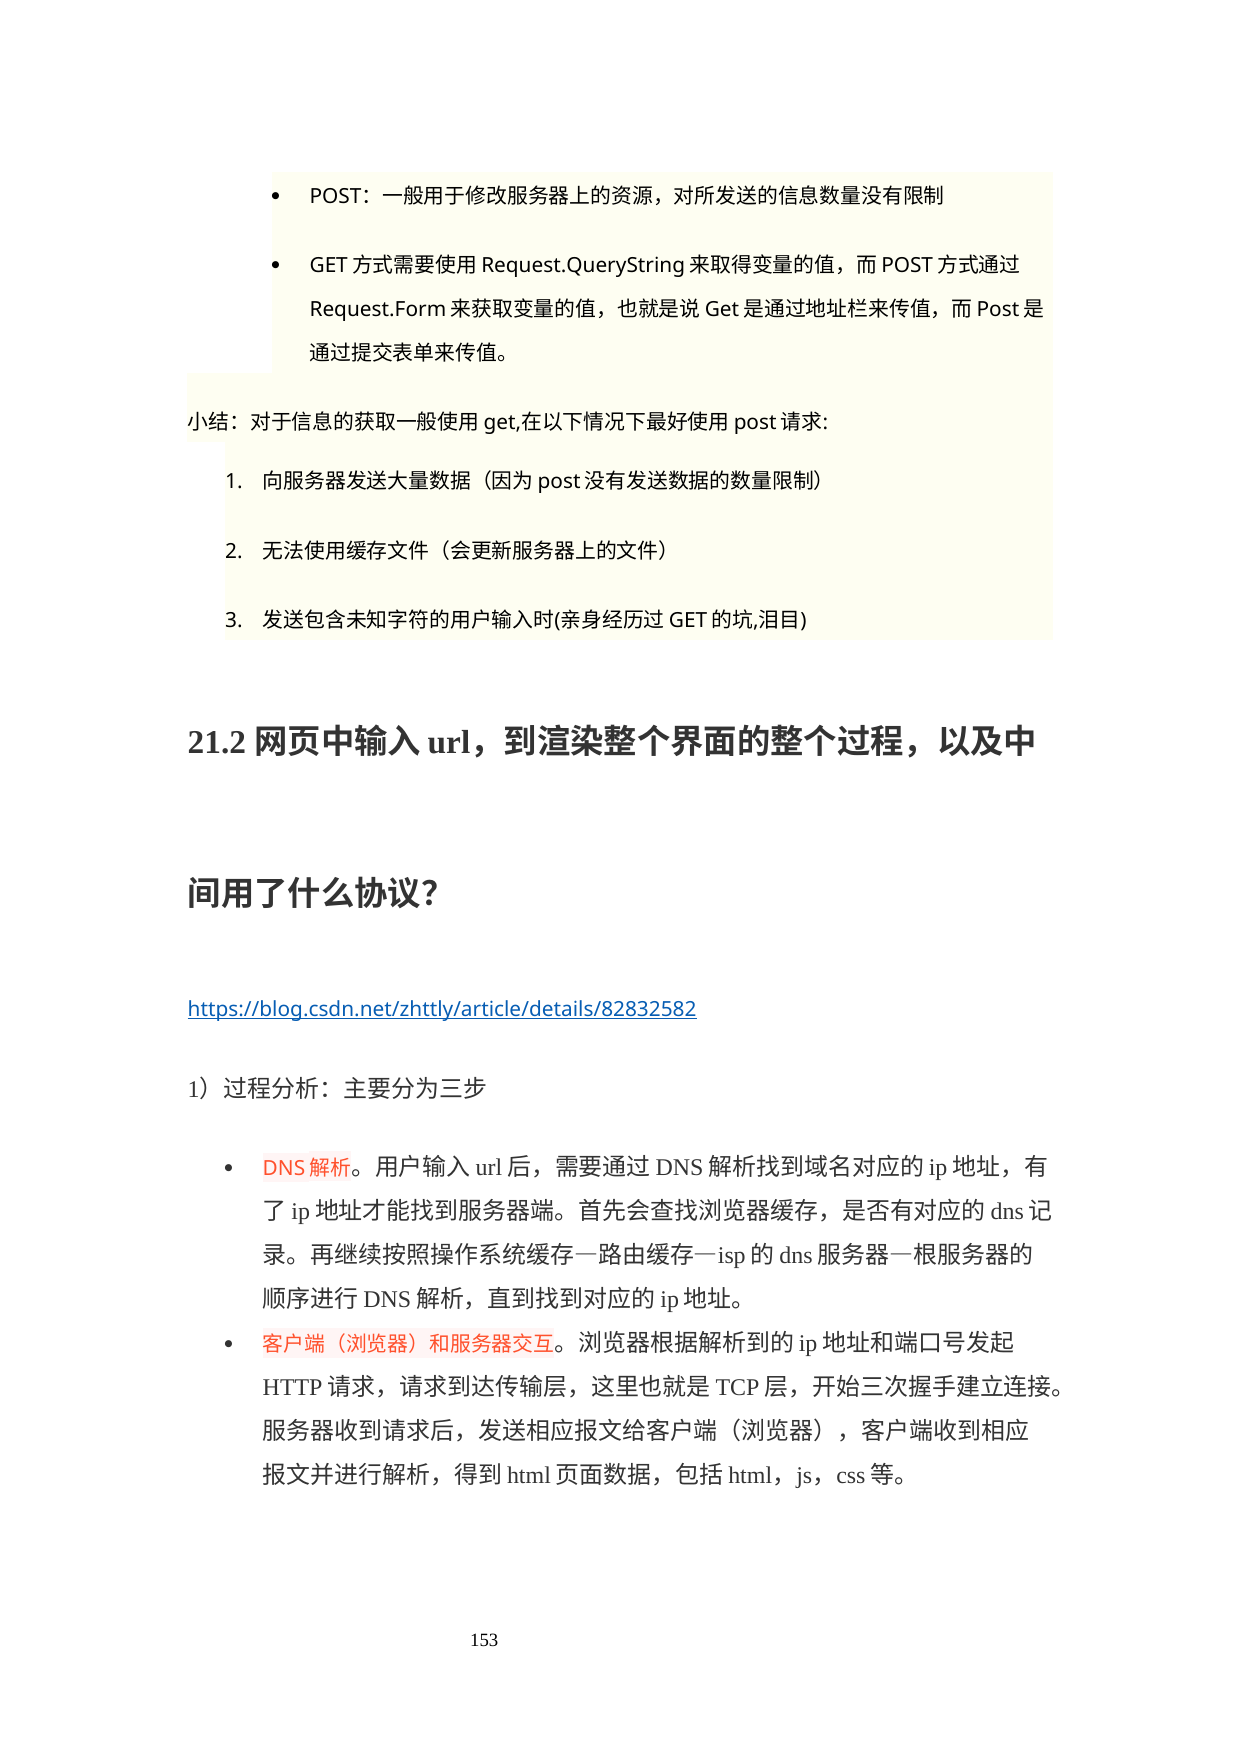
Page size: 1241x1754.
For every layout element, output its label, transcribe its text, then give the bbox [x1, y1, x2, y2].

list 发送包含未知字符的用户输入时(亲身经历过GET的坑,泪目) [225, 596, 1053, 640]
text 小结：对于信息的获取一般使用get,在以下情况下最好使用post请求: [187, 398, 1053, 442]
text https://blog.csdn.net/zhttly/article/details/82832582 [187, 986, 1053, 1030]
text 1）过程分析：主要分为三步 [187, 1064, 1053, 1108]
list POST：一般用于修改服务器上的资源，对所发送的信息数量没有限制 [272, 172, 1053, 216]
list 客户端（浏览器）和服务器交互。浏览器根据解析到的ip地址和端口号发起HTTP请求，请求到达传输层，这里也就是TCP层，开始三次握手建立连接。服务器收到请求后，发送相应报文给客户端（浏览器），客户端收到相应报文并进行解析，得到html页面数据，包括html，js，css等。 [225, 1319, 1053, 1495]
list GET方式需要使用Request.QueryString来取得变量的值，而POST方式通过Request.Form来获取变量的值，也就是说Get是通过地址栏来传值，而Post是通过提交表单来传值。 [272, 241, 1053, 373]
list 无法使用缓存文件（会更新服务器上的文件） [225, 527, 1053, 571]
subtitle 21.2 网页中输入url，到渲染整个界面的整个过程，以及中间用了什么协议？ [187, 695, 1053, 935]
list DNS解析。用户输入url后，需要通过DNS解析找到域名对应的ip地址，有了ip地址才能找到服务器端。首先会查找浏览器缓存，是否有对应的dns记录。再继续按照操作系统缓存—路由缓存—isp的dns服务器—根服务器的顺序进行DNS解析，直到找到对应的ip地址。 [225, 1143, 1053, 1319]
list 向服务器发送大量数据（因为post没有发送数据的数量限制） [225, 458, 1053, 502]
